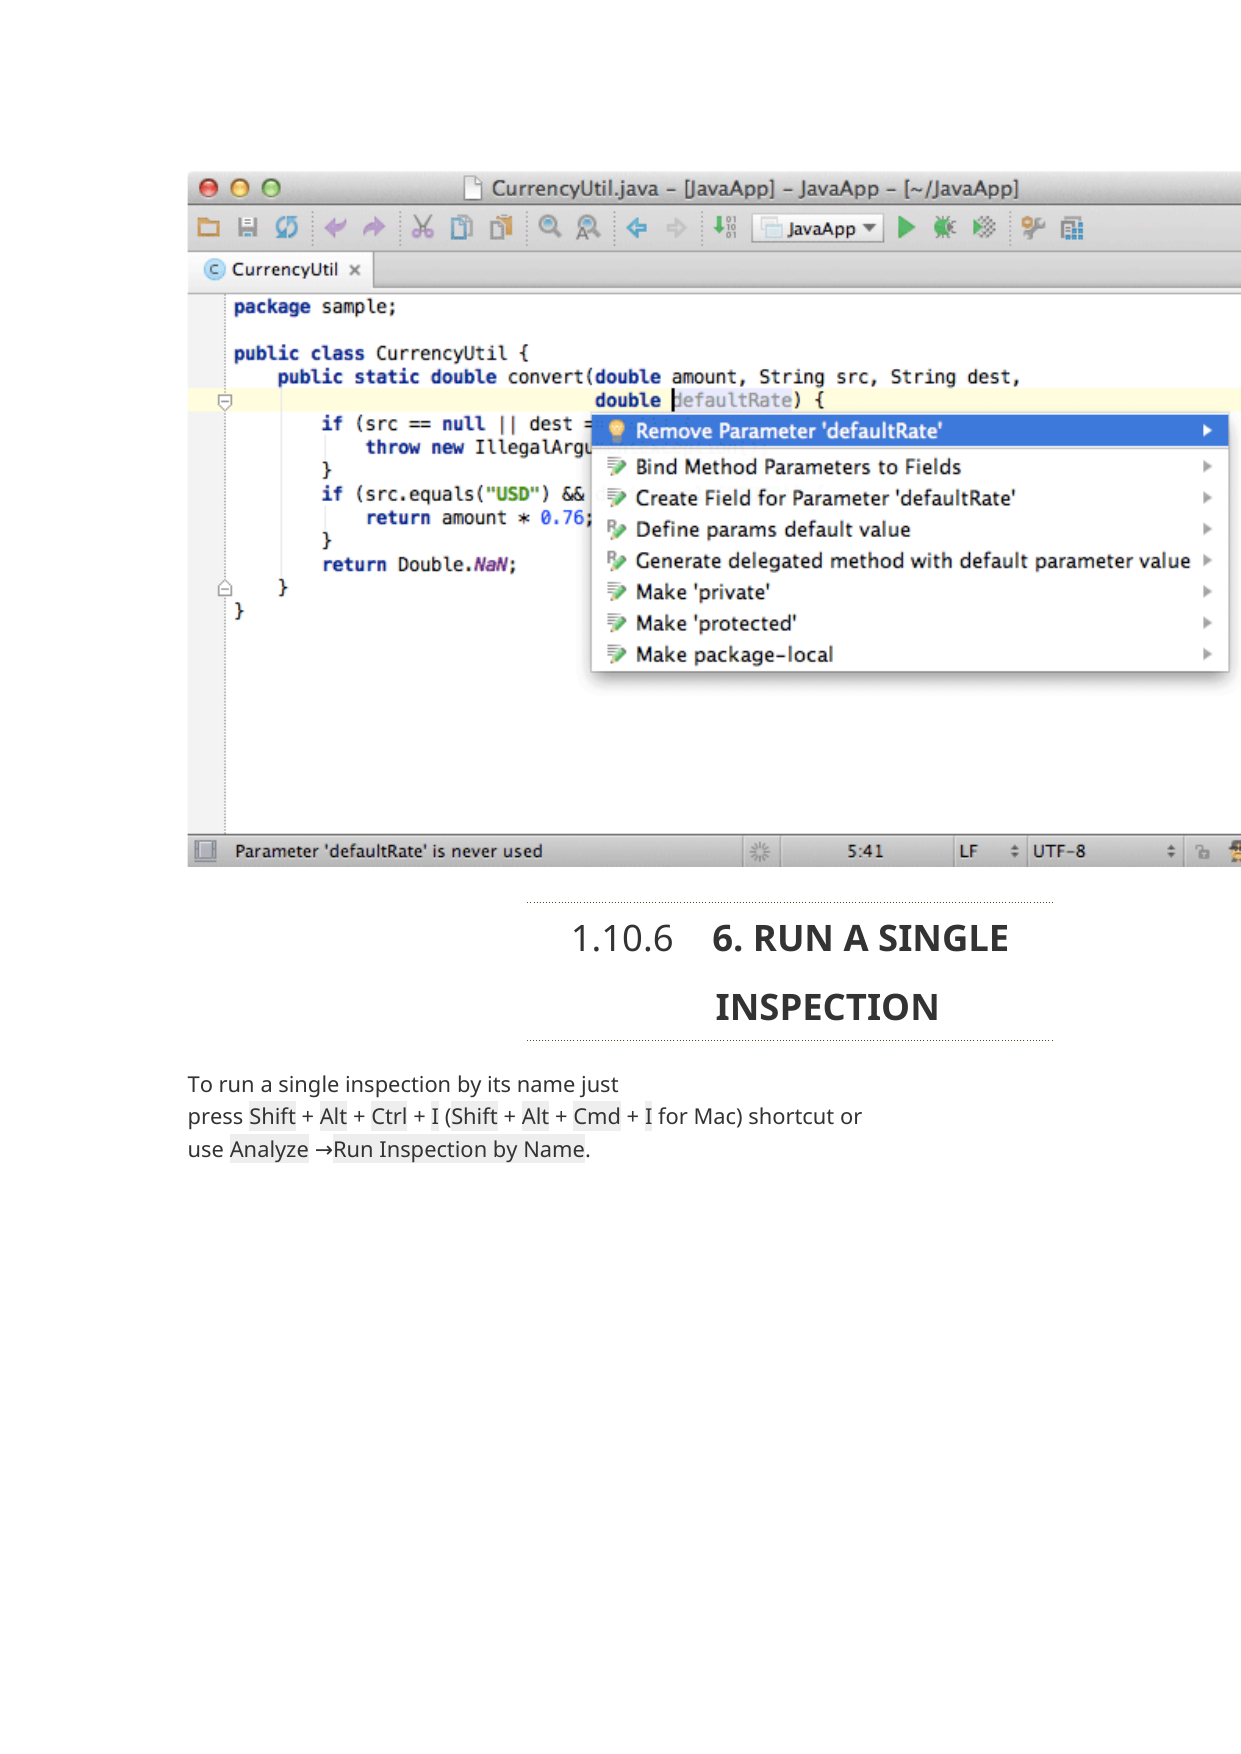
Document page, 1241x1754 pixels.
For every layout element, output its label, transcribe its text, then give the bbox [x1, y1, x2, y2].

picture [187, 171, 1241, 867]
subtitle 6. Run a single inspection [527, 902, 1053, 1041]
text To run a single inspection by its name just press Shift + Alt + Ctrl + I (Shift + Alt + Cmd + I for Mac) shortcut or use Analyze →Run Inspection by Name. [187, 1067, 1053, 1165]
